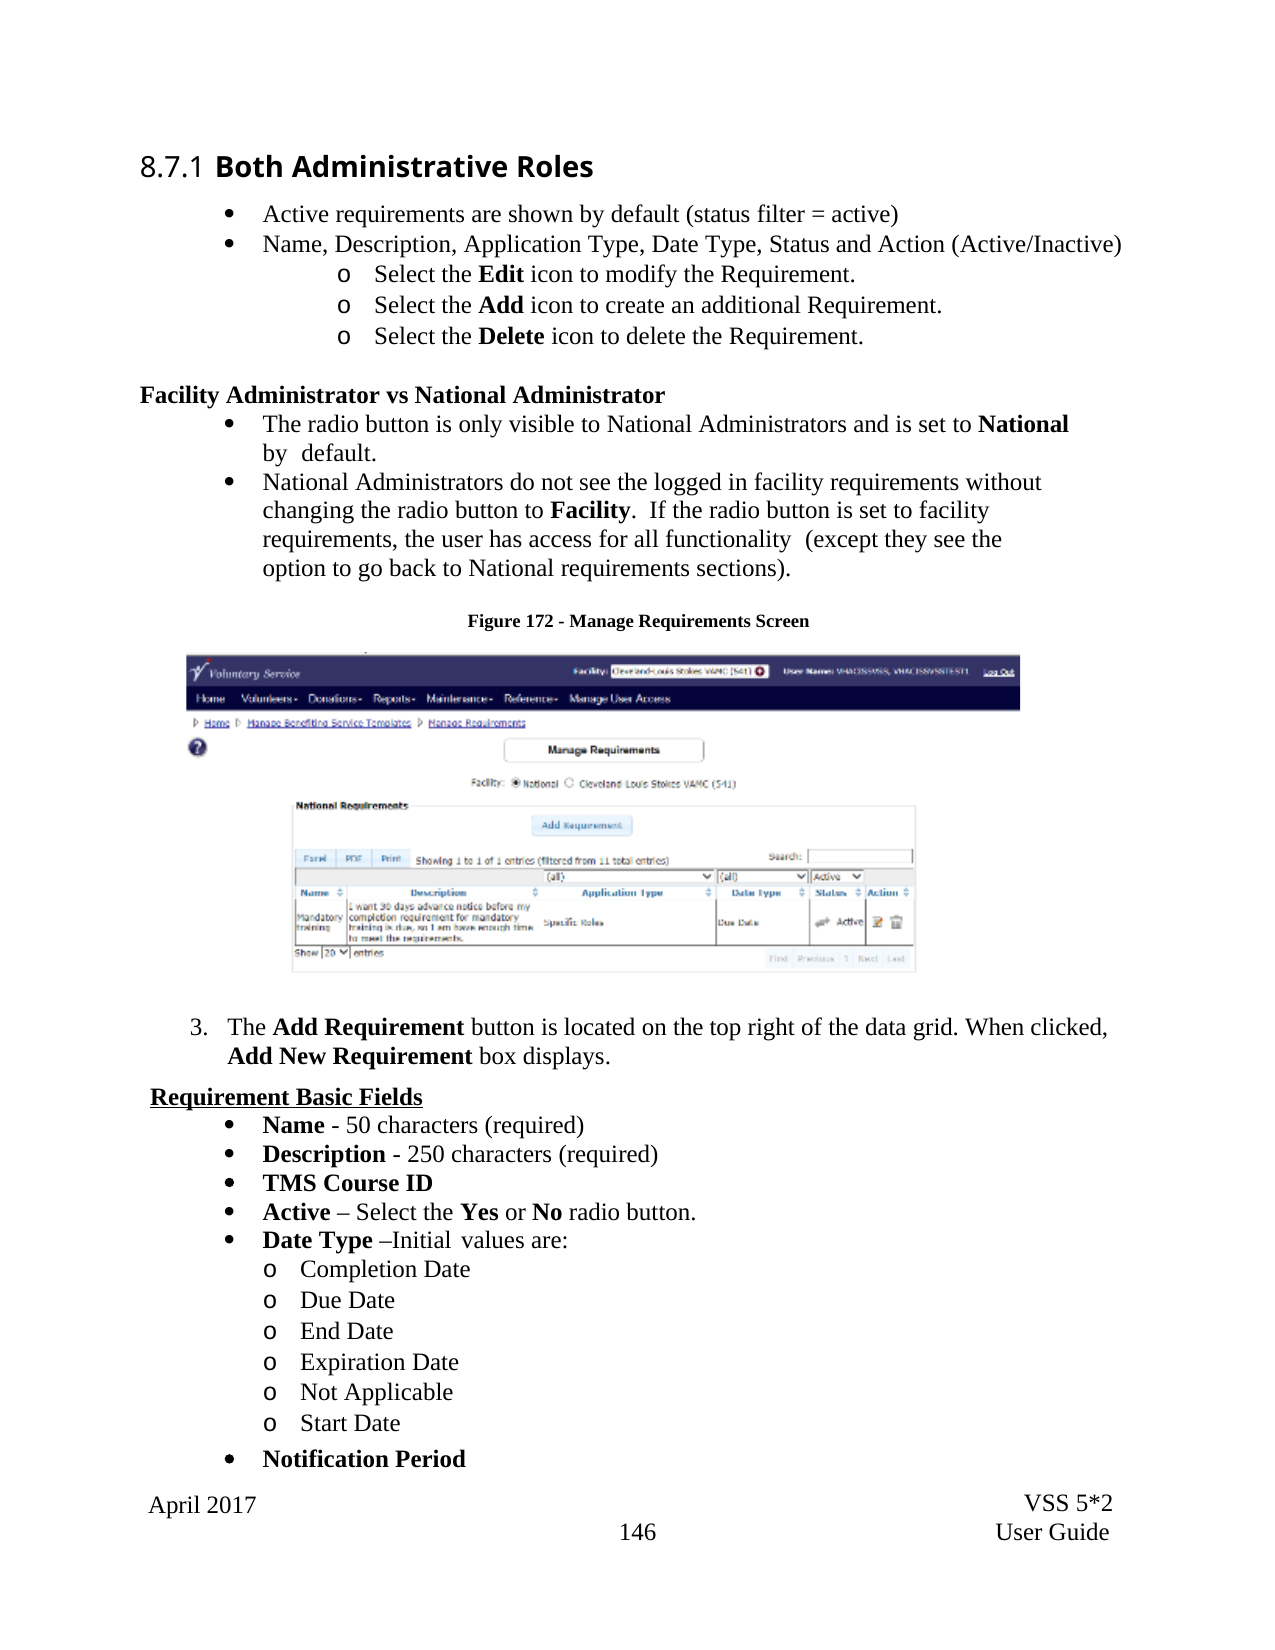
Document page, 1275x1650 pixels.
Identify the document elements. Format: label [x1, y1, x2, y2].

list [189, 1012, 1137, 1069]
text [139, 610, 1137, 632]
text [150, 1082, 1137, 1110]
picture [186, 652, 1021, 984]
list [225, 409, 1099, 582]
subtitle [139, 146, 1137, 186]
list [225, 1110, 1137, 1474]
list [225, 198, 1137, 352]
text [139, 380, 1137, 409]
